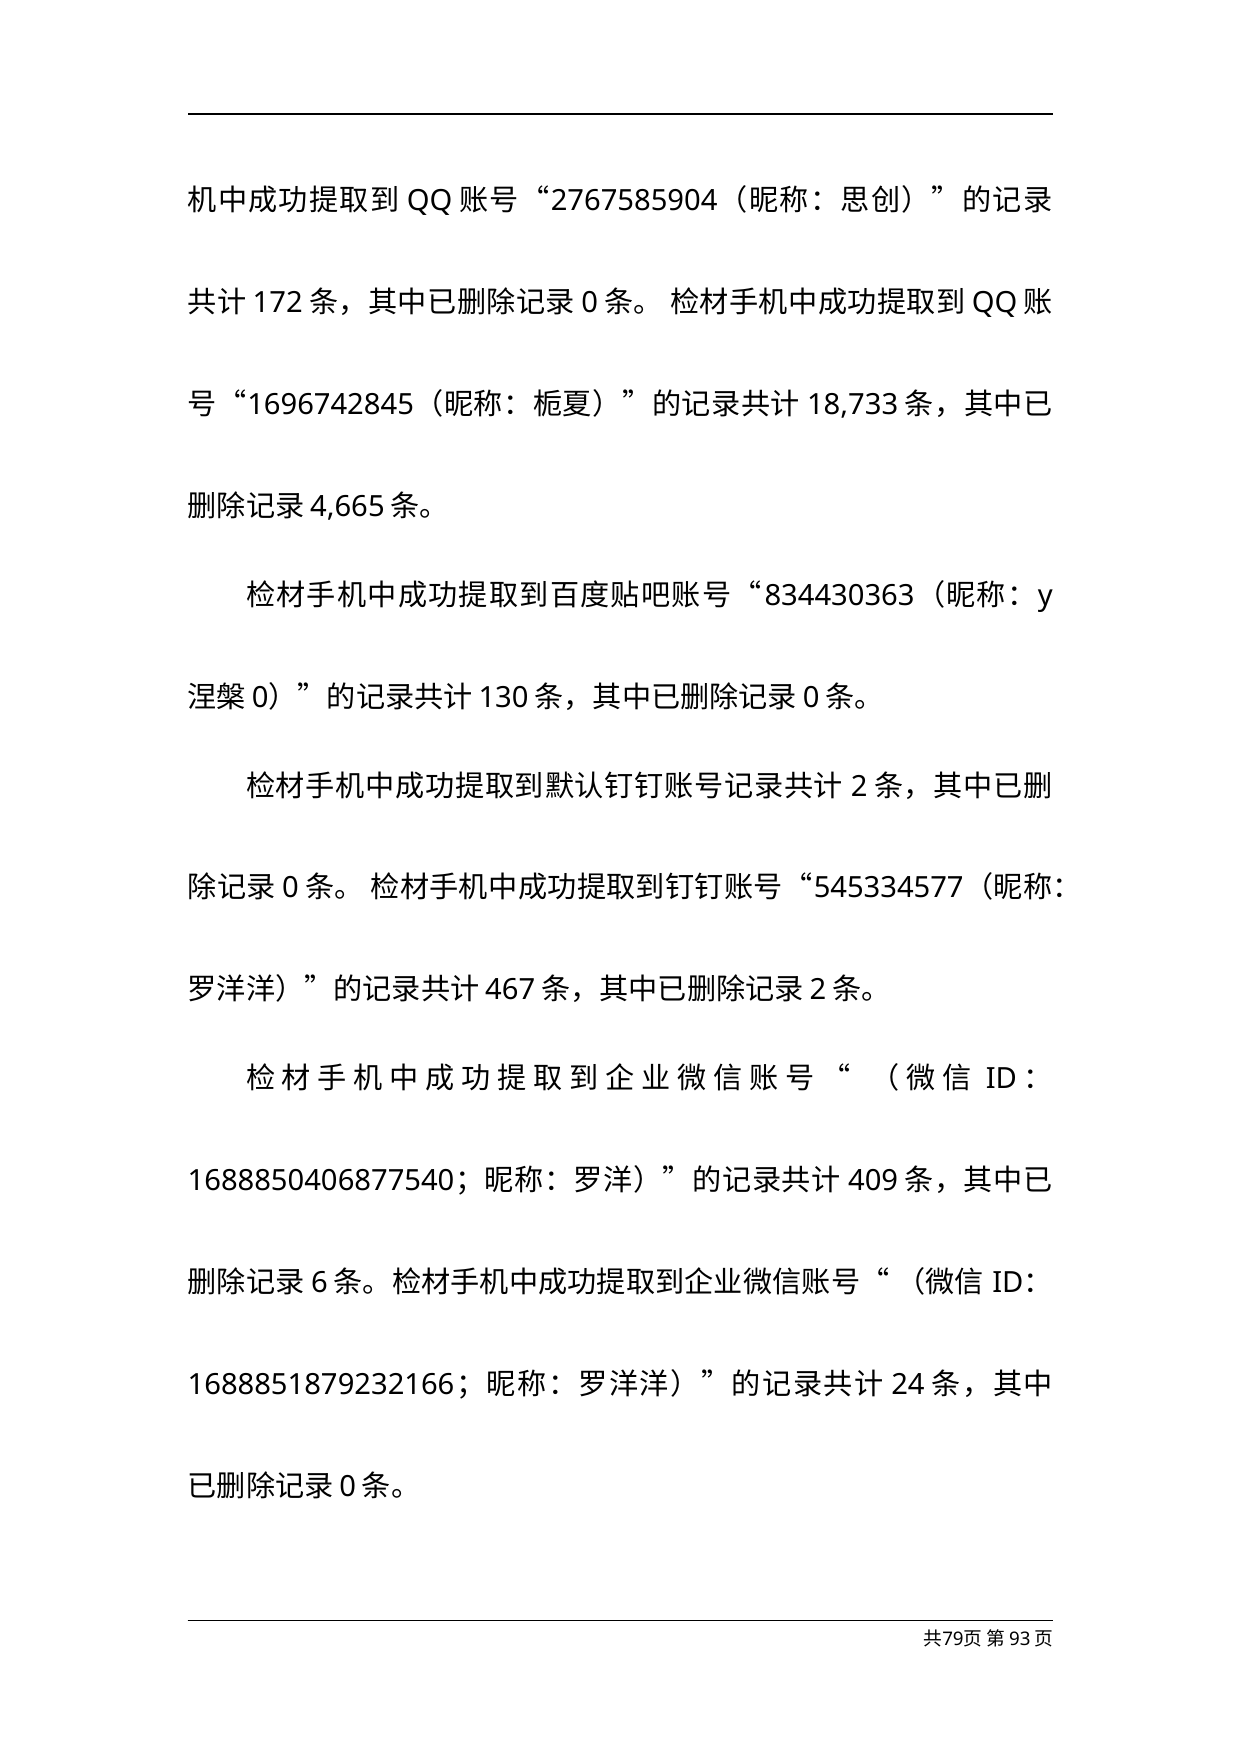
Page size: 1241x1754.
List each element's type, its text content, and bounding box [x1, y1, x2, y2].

text 检材手机中成功提取到百度贴吧账号“834430363（昵称：y涅槃0）”的记录共计130条，其中已删除记录0条。 [187, 558, 1053, 728]
text 检材手机中成功提取到默认钉钉账号记录共计2条，其中已删除记录0条。 检材手机中成功提取到钉钉账号“545334577（昵称：罗洋洋）”的记录共计467条，其中已删除记录2条。 [187, 749, 1053, 1021]
text 检材手机中成功提取到企业微信账号“ （微信ID：1688850406877540；昵称：罗洋）”的记录共计409条，其中已删除记录6条。检材手机中成功提取到企业微信账号“ （微信ID：1688851879232166；昵称：罗洋洋）”的记录共计24条，其中已删除记录0条。 [187, 1042, 1053, 1518]
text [187, 164, 1053, 537]
